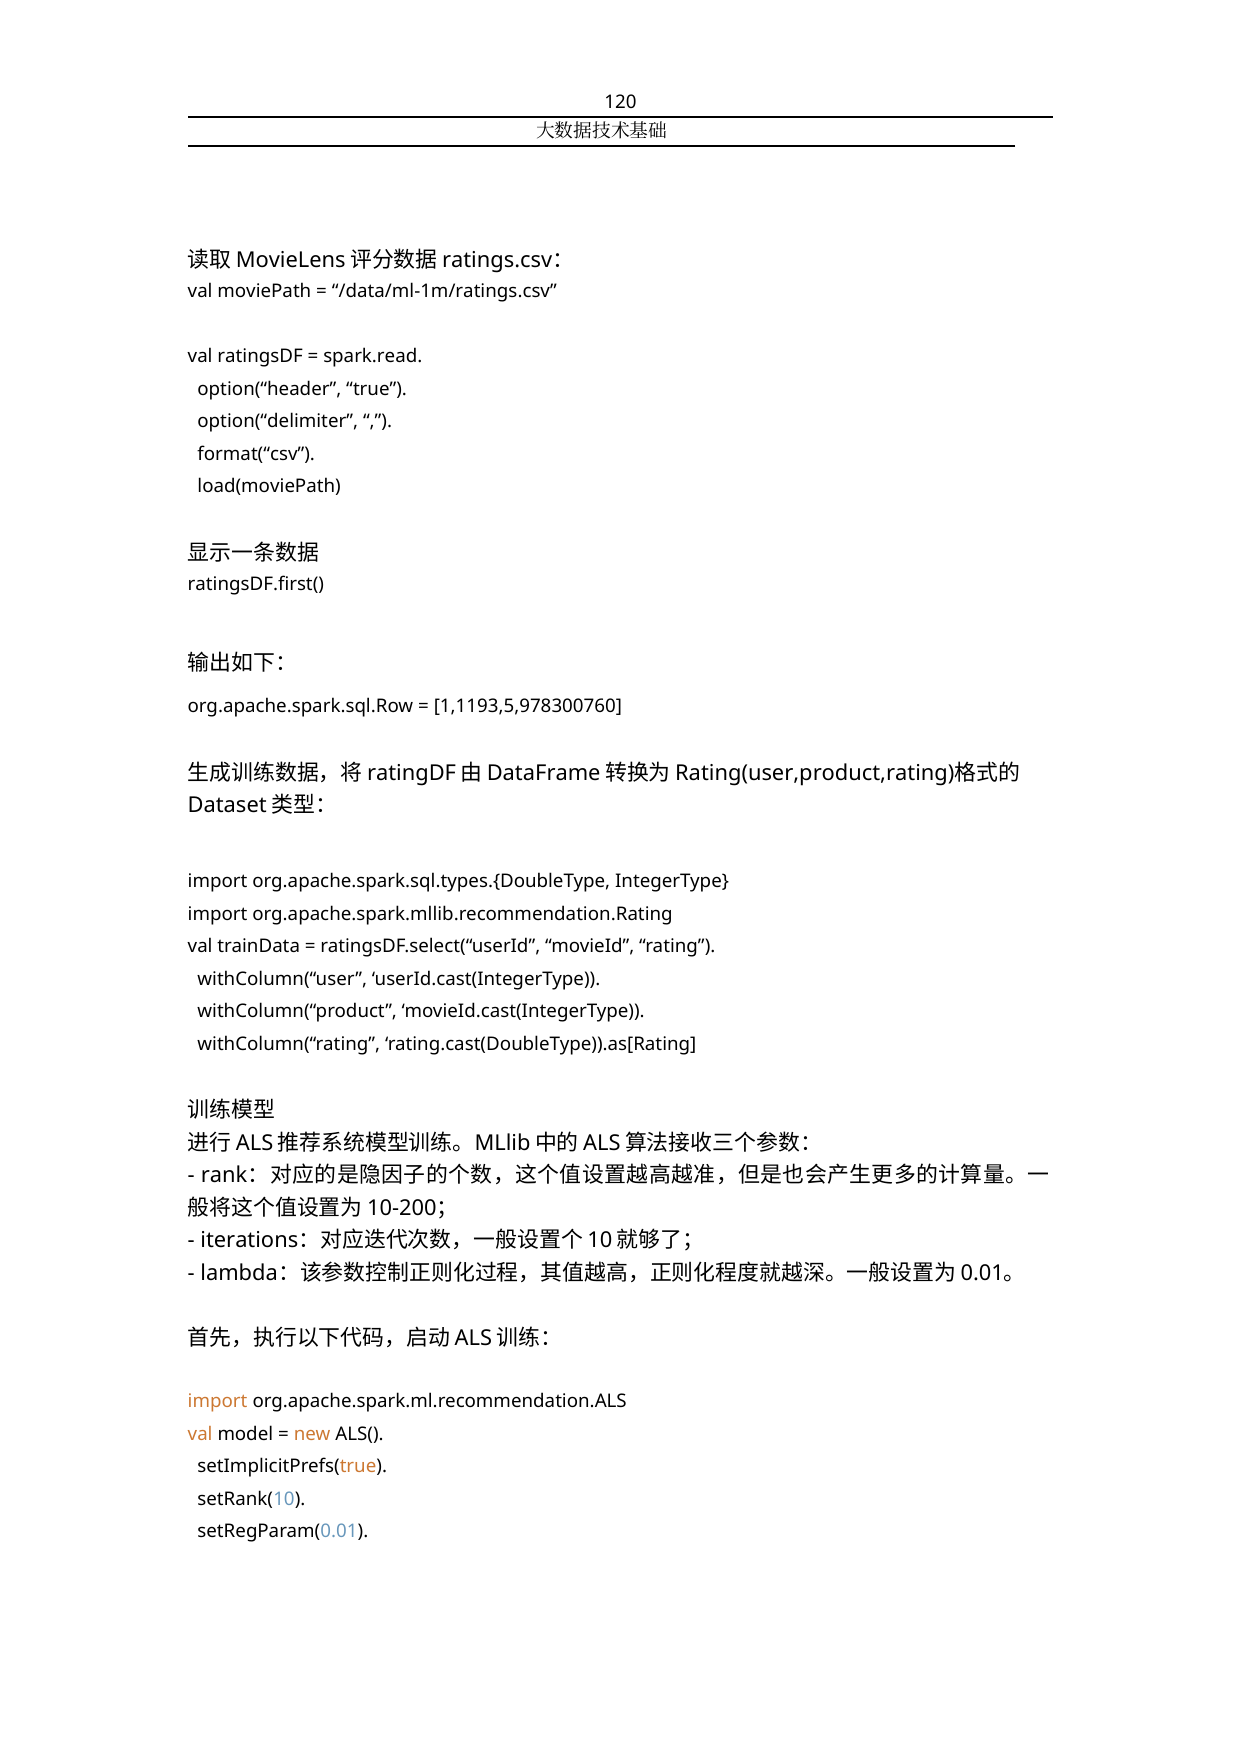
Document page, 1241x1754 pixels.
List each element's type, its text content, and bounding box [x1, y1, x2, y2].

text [187, 897, 1053, 1547]
text 生成训练数据，将ratingDF由DataFrame转换为Rating(user,product,rating)格式的Dataset类型： [187, 722, 1053, 819]
text import org.apache.spark.sql.types.{DoubleType, IntegerType} [187, 832, 1053, 897]
text 读取MovieLens评分数据ratings.csv： val moviePath = “/data/ml-1m/ratings.csv” val ratingsDF = spark.read. option(“header”, “true”). option(“delimiter”, “,”). format(“csv”). load(moviePath) 显示一条数据 ratingsDF.first() [187, 242, 1053, 599]
text org.apache.spark.sql.Row = [1,1193,5,978300760] [187, 689, 1053, 722]
text 输出如下： [187, 612, 1053, 677]
